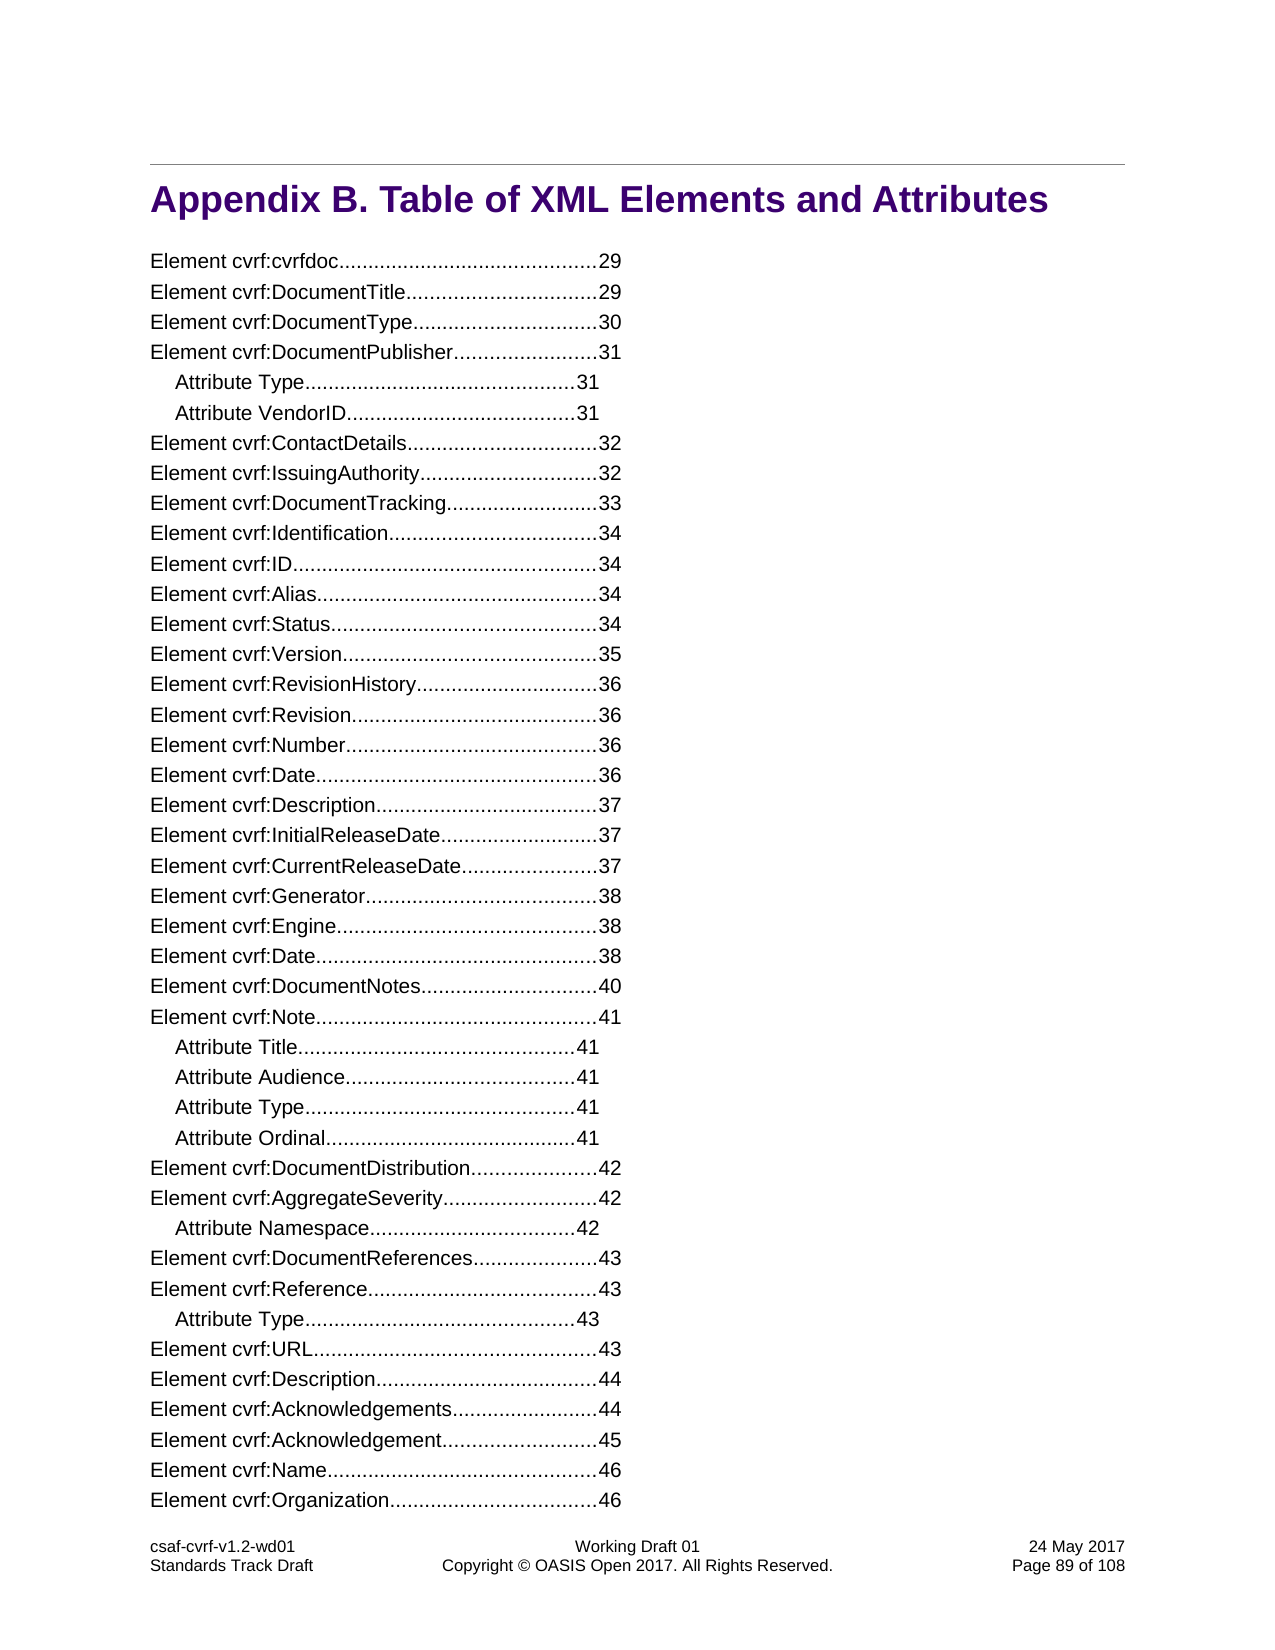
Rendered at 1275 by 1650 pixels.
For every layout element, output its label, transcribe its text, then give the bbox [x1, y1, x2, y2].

text Element cvrf:Description 44 [150, 1367, 1125, 1391]
text Element cvrf:DocumentPublisher 31 [150, 340, 1125, 364]
text Element cvrf:Status 34 [150, 612, 1125, 636]
text Element cvrf:RevisionHistory 36 [150, 672, 1125, 696]
text Element cvrf:Acknowledgement 45 [150, 1427, 1125, 1451]
text Element cvrf:URL 43 [150, 1337, 1125, 1361]
text Element cvrf:Date 36 [150, 763, 1125, 787]
text Element cvrf:Acknowledgements 44 [150, 1397, 1125, 1421]
text Attribute Audience 41 [175, 1065, 1125, 1089]
text Element cvrf:Number 36 [150, 733, 1125, 757]
subtitle Table of XML Elements and Attributes [150, 165, 1125, 220]
text Element cvrf:Description 37 [150, 793, 1125, 817]
text Element cvrf:DocumentType 30 [150, 310, 1125, 334]
text Element cvrf:Revision 36 [150, 702, 1125, 726]
text Element cvrf:cvrfdoc 29 [150, 249, 1125, 273]
text Element cvrf:Identification 34 [150, 521, 1125, 545]
text Element cvrf:Name 46 [150, 1458, 1125, 1482]
text Element cvrf:Alias 34 [150, 582, 1125, 606]
text Attribute Type 43 [175, 1307, 1125, 1331]
text Element cvrf:IssuingAuthority 32 [150, 461, 1125, 485]
text Element cvrf:Engine 38 [150, 914, 1125, 938]
text Element cvrf:Date 38 [150, 944, 1125, 968]
text Element cvrf:ContactDetails 32 [150, 431, 1125, 454]
text Element cvrf:Version 35 [150, 642, 1125, 666]
text Element cvrf:Reference 43 [150, 1276, 1125, 1300]
text Element cvrf:DocumentTitle 29 [150, 279, 1125, 303]
text Attribute VendorID 31 [175, 400, 1125, 424]
text Attribute Type 31 [175, 370, 1125, 394]
text Attribute Type 41 [175, 1095, 1125, 1119]
text Element cvrf:Generator 38 [150, 884, 1125, 908]
text Element cvrf:InitialReleaseDate 37 [150, 823, 1125, 847]
text Element cvrf:DocumentReferences 43 [150, 1246, 1125, 1270]
text Element cvrf:DocumentDistribution 42 [150, 1156, 1125, 1179]
text Element cvrf:CurrentReleaseDate 37 [150, 853, 1125, 877]
text Element cvrf:DocumentTracking 33 [150, 491, 1125, 515]
text Attribute Ordinal 41 [175, 1125, 1125, 1149]
text Element cvrf:Organization 46 [150, 1488, 1125, 1512]
text Element cvrf:Note 41 [150, 1004, 1125, 1028]
text Attribute Namespace 42 [175, 1216, 1125, 1240]
text Element cvrf:AggregateSeverity 42 [150, 1186, 1125, 1210]
text Element cvrf:ID 34 [150, 551, 1125, 575]
text Element cvrf:DocumentNotes 40 [150, 974, 1125, 998]
text Attribute Title 41 [175, 1035, 1125, 1059]
